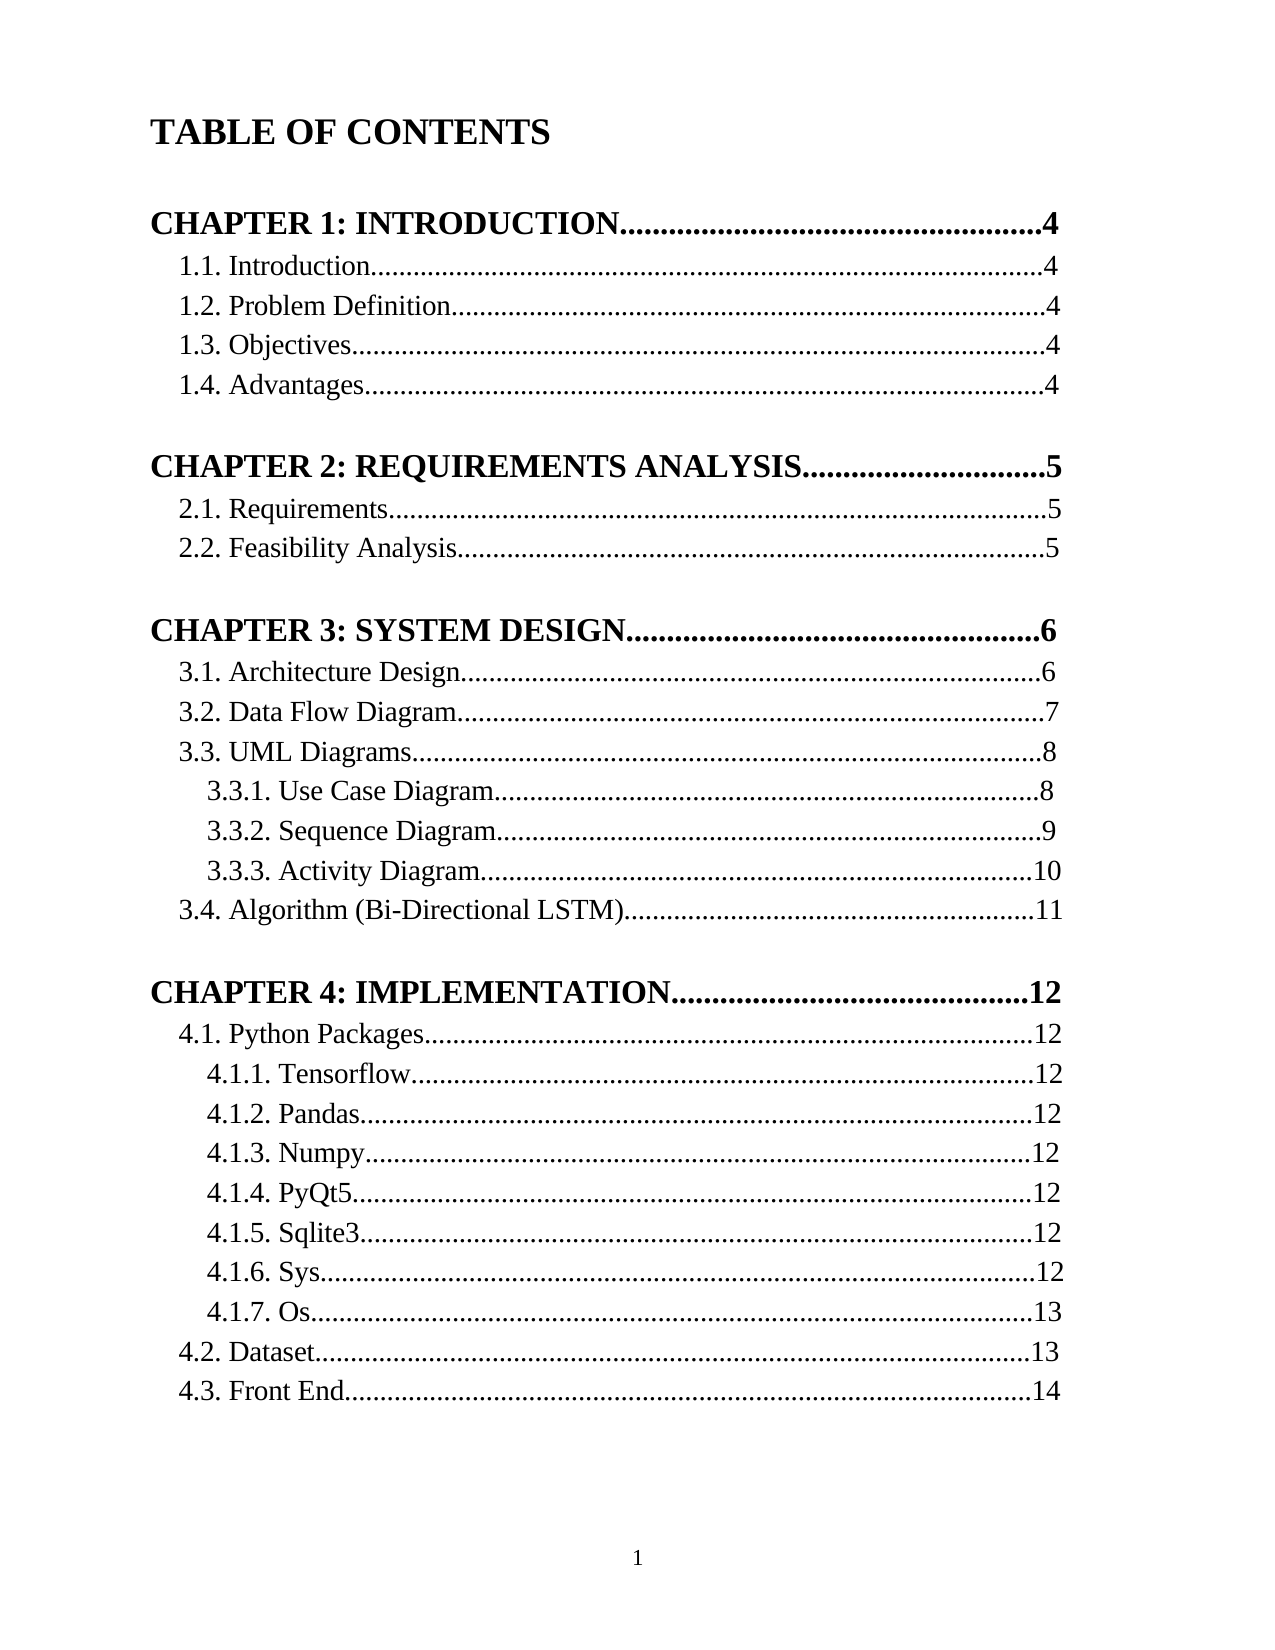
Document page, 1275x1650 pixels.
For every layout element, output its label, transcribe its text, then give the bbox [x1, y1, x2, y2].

text 2.1. Requirements.............................................................................................5 [150, 491, 1067, 524]
text CHAPTER 3: SYSTEM DESIGN...................................................6 [150, 610, 1067, 648]
text CHAPTER 1: INTRODUCTION....................................................4 [150, 203, 1067, 242]
text 1.4. Advantages................................................................................................4 [150, 367, 1067, 401]
text 3.1. Architecture Design..................................................................................6 [150, 654, 1067, 688]
text 4.1. Python Packages......................................................................................12 [150, 1016, 1067, 1050]
text 4.1.2. Pandas...............................................................................................12 [150, 1096, 1067, 1129]
text 3.3.2. Sequence Diagram.............................................................................9 [150, 813, 1067, 847]
text CHAPTER 4: IMPLEMENTATION............................................12 [150, 972, 1067, 1010]
text 2.2. Feasibility Analysis...................................................................................5 [150, 531, 1067, 564]
text 3.2. Data Flow Diagram...................................................................................7 [150, 694, 1067, 728]
text 4.1.3. Numpy..............................................................................................12 [150, 1135, 1067, 1169]
text CHAPTER 2: REQUIREMENTS ANALYSIS..............................5 [150, 446, 1067, 485]
text 1.2. Problem Definition....................................................................................4 [150, 288, 1067, 321]
text 4.3. Front End.................................................................................................14 [150, 1373, 1067, 1407]
text 4.1.4. PyQt5................................................................................................12 [150, 1175, 1067, 1209]
text 3.3.1. Use Case Diagram.............................................................................8 [150, 773, 1067, 807]
text 4.1.6. Sys.....................................................................................................12 [150, 1254, 1067, 1288]
text 3.3.3. Activity Diagram..............................................................................10 [150, 853, 1067, 886]
text 3.4. Algorithm (Bi-Directional LSTM)..........................................................11 [150, 892, 1067, 926]
text 4.1.5. Sqlite3...............................................................................................12 [150, 1215, 1067, 1248]
text 4.2. Dataset.....................................................................................................13 [150, 1334, 1067, 1367]
text 4.1.1. Tensorflow........................................................................................12 [150, 1056, 1067, 1089]
text 1.3. Objectives..................................................................................................4 [150, 327, 1067, 361]
text TABLE OF CONTENTS [150, 110, 1067, 153]
text 3.3. UML Diagrams.........................................................................................8 [150, 734, 1067, 767]
text 4.1.7. Os......................................................................................................13 [150, 1294, 1067, 1328]
text 1.1. Introduction...............................................................................................4 [150, 248, 1067, 281]
